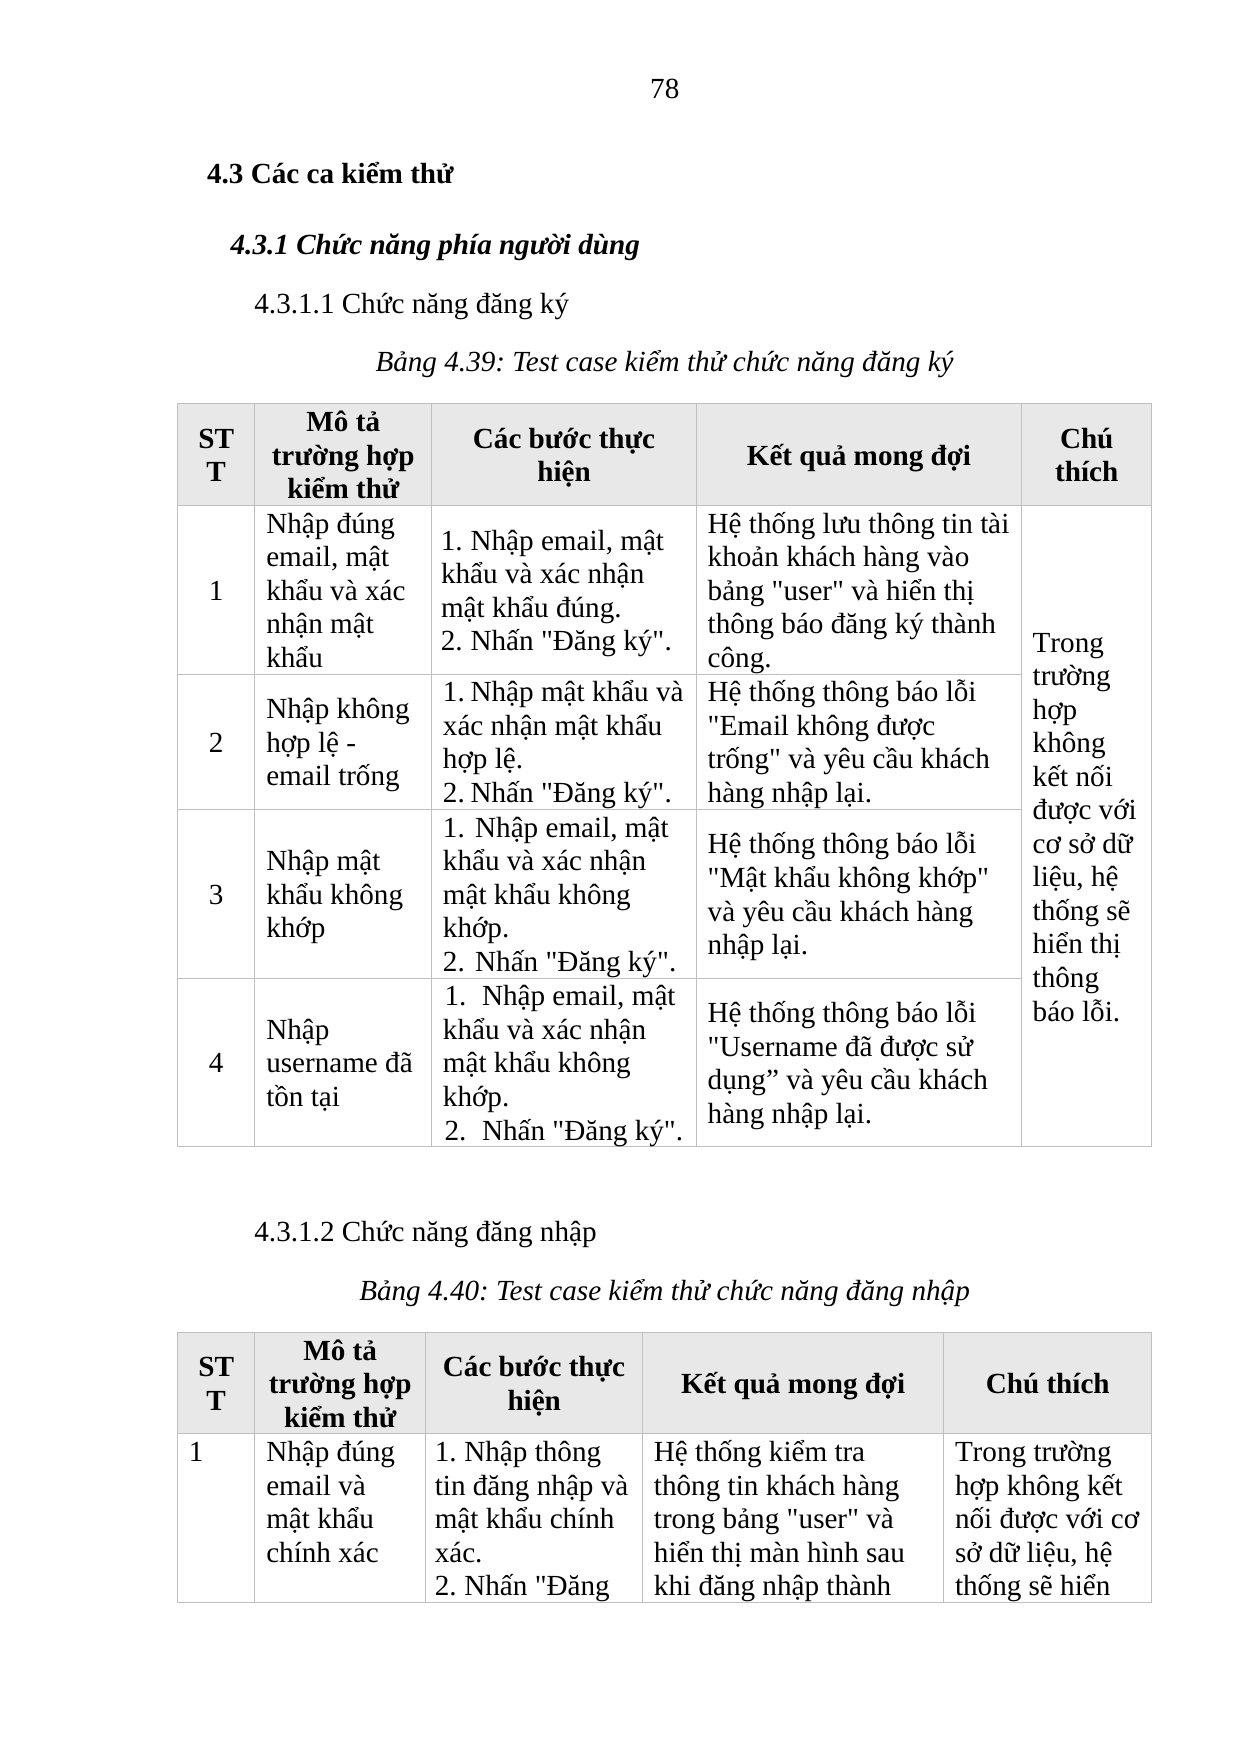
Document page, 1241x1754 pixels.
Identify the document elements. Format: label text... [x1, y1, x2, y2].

table_cell 2 [178, 675, 254, 809]
subtitle Chức năng đăng nhập [207, 1214, 1122, 1248]
table_cell Nhập mật khẩu không khớp [255, 810, 431, 977]
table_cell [944, 1434, 1151, 1602]
subtitle Chức năng đăng ký [207, 286, 1122, 319]
table_cell Hệ thống thông báo lỗi "Mật khẩu không khớp" và yêu cầu khách hàng nhập lại. [697, 810, 1021, 977]
table_cell Nhập email, mật khẩu và xác nhận mật khẩu không khớp. Nhấn "Đăng ký". [432, 979, 696, 1146]
table_cell Hệ thống lưu thông tin tài khoản khách hàng vào bảng "user" và hiển thị thông báo đăng ký thành công. [697, 506, 1021, 673]
table_cell 3 [178, 810, 254, 977]
table_cell Hệ thống thông báo lỗi "Email không được trống" và yêu cầu khách hàng nhập lại. [697, 675, 1021, 809]
table_header Các bước thực hiện [426, 1333, 642, 1433]
table_cell Trong trường hợp không kết nối được với cơ sở dữ liệu, hệ thống sẽ hiển thị thông báo lỗi. [1022, 506, 1151, 1146]
table_cell Nhập email, mật khẩu và xác nhận mật khẩu không khớp. Nhấn "Đăng ký". [432, 810, 696, 977]
table_cell Nhập mật khẩu và xác nhận mật khẩu hợp lệ. Nhấn "Đăng ký". [432, 675, 696, 809]
subtitle Các ca kiểm thử [207, 156, 1122, 189]
table_header STT [178, 1333, 254, 1433]
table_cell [255, 1434, 425, 1602]
table_cell 1 [178, 506, 254, 673]
table_header Chú thích [1022, 404, 1151, 505]
table_header Các bước thực hiện [432, 404, 696, 505]
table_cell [643, 1434, 943, 1602]
table_cell Nhập không hợp lệ - email trống [255, 675, 431, 809]
table_header Mô tả trường hợp kiểm thử [255, 404, 431, 505]
subtitle Chức năng phía người dùng [207, 227, 1122, 261]
table_cell 4 [178, 979, 254, 1146]
table_header Mô tả trường hợp kiểm thử [255, 1333, 425, 1433]
table_cell Hệ thống thông báo lỗi "Username đã được sử dụng” và yêu cầu khách hàng nhập lại. [697, 979, 1021, 1146]
table_header Kết quả mong đợi [643, 1333, 943, 1433]
table_cell Nhập username đã tồn tại [255, 979, 431, 1146]
table_cell Nhập email, mật khẩu và xác nhận mật khẩu đúng. Nhấn "Đăng ký". [432, 506, 696, 673]
table_cell 1 [178, 1434, 254, 1602]
table_header STT [178, 404, 254, 505]
table_header Chú thích [944, 1333, 1151, 1433]
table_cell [426, 1434, 642, 1602]
table_cell Nhập đúng email, mật khẩu và xác nhận mật khẩu [255, 506, 431, 673]
table_header Kết quả mong đợi [697, 404, 1021, 505]
